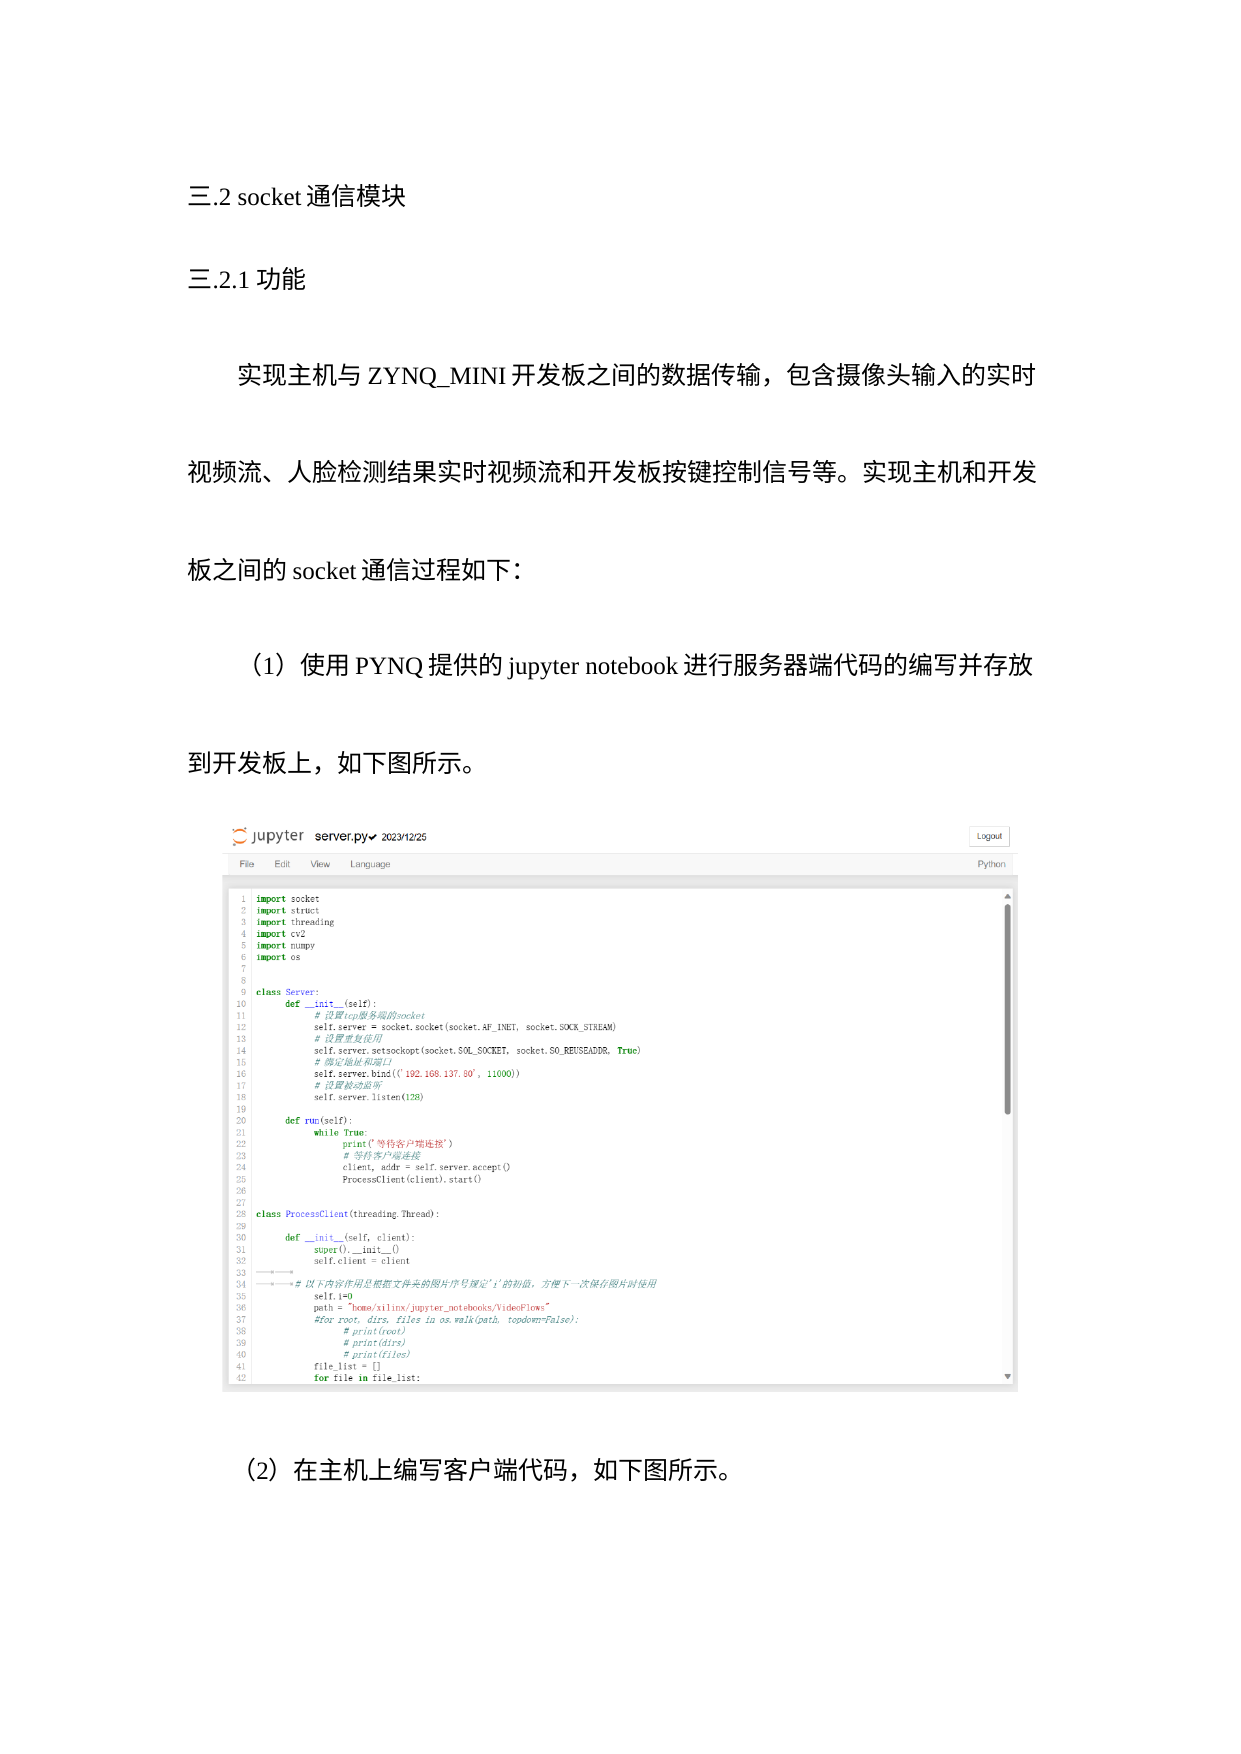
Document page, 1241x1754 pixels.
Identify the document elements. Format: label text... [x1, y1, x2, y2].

text （1）使用PYNQ提供的jupyter notebook进行服务器端代码的编写并存放到开发板上，如下图所示。 [187, 631, 1053, 794]
subtitle socket通信模块 [187, 162, 1053, 227]
picture [222, 824, 1018, 1392]
subtitle 功能 [187, 245, 1053, 310]
text （2）在主机上编写客户端代码，如下图所示。 [187, 1436, 1053, 1501]
text 实现主机与ZYNQ_MINI开发板之间的数据传输，包含摄像头输入的实时视频流、人脸检测结果实时视频流和开发板按键控制信号等。实现主机和开发板之间的socket通信过程如下： [187, 341, 1053, 601]
